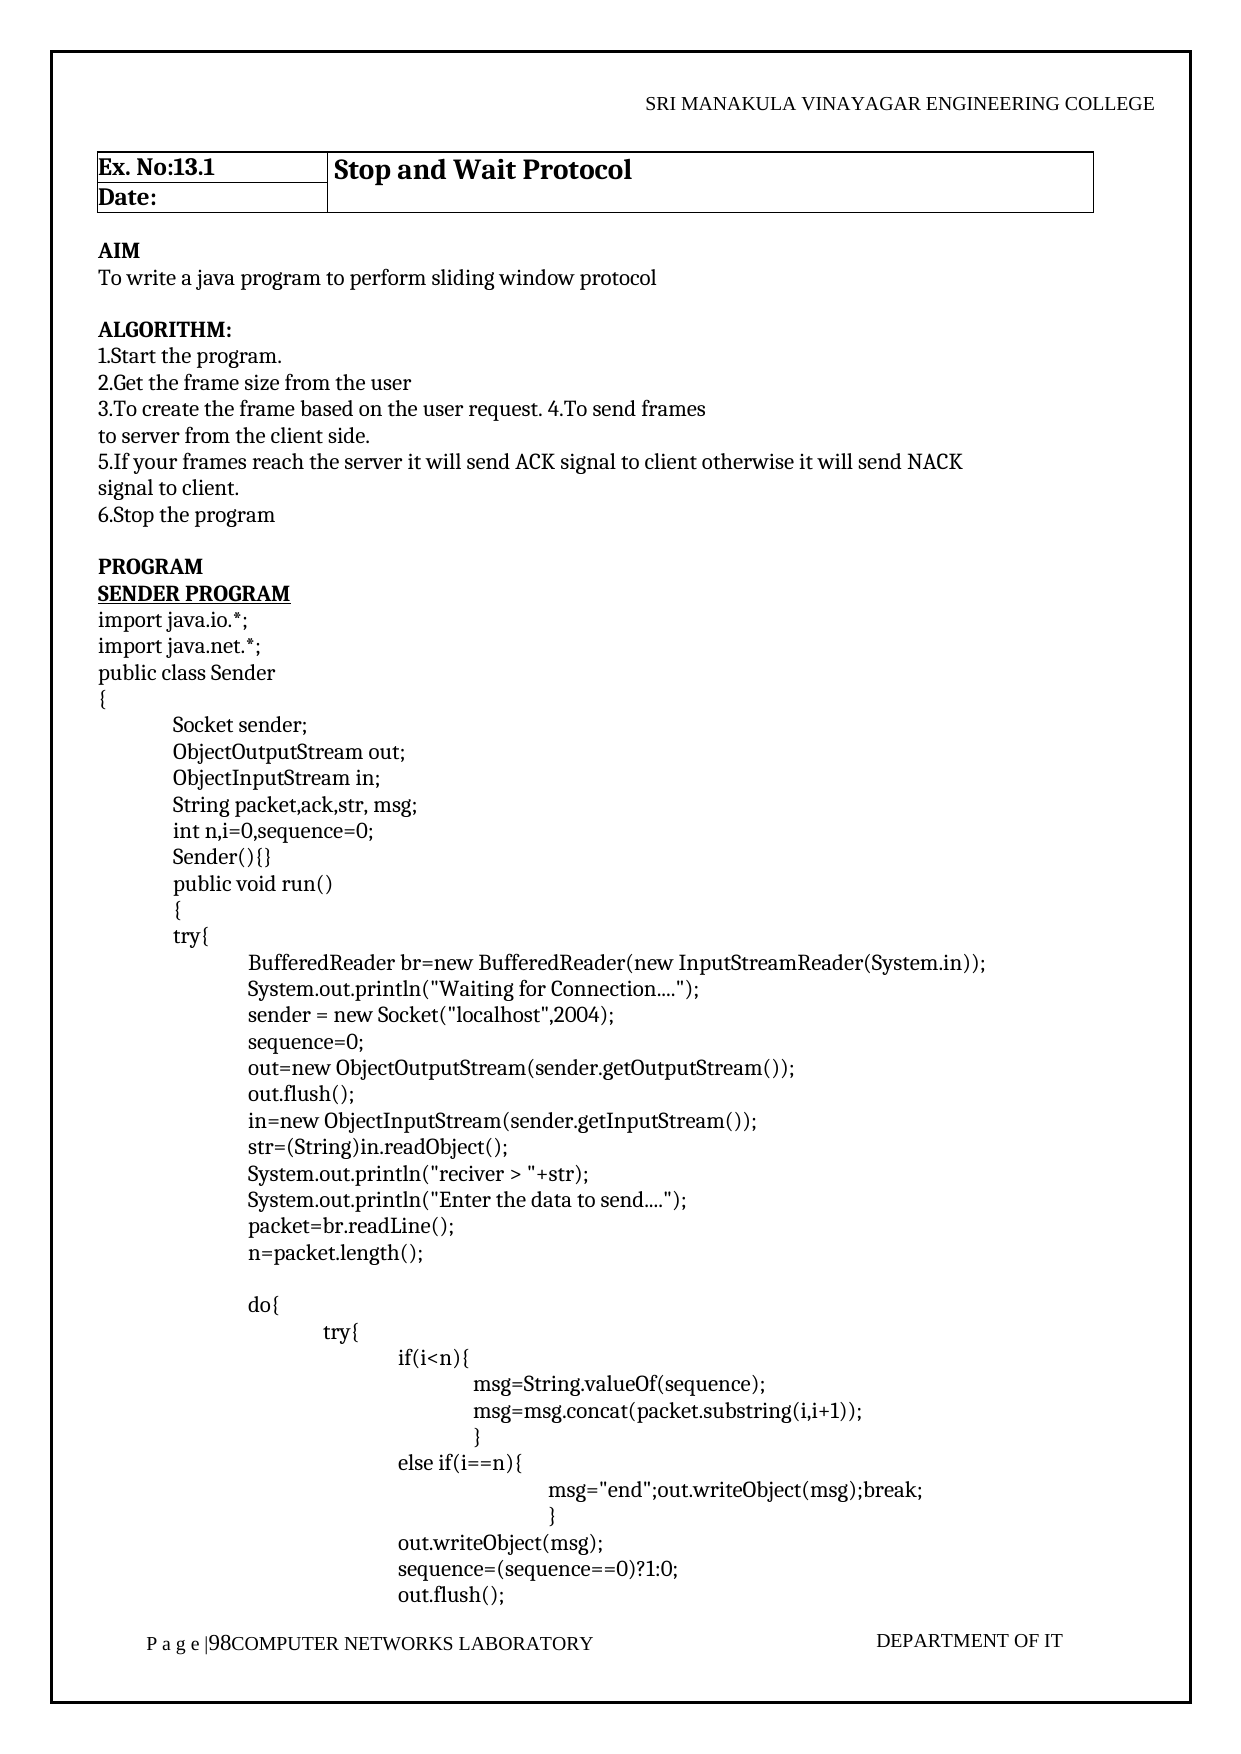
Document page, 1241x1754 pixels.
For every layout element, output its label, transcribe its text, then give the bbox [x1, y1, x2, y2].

text int n,i=0,sequence=0; [98, 818, 1189, 844]
text packet=br.readLine(); [173, 1213, 1189, 1239]
text To write a java program to perform sliding window protocol [98, 264, 1189, 291]
text System.out.println("reciver > "+str); [173, 1160, 1189, 1187]
text public class Sender [98, 659, 1189, 686]
text 1.Start the program. [98, 343, 1189, 370]
text do{ [173, 1292, 1189, 1318]
text System.out.println("Waiting for Connection...."); [173, 976, 1189, 1002]
text PROGRAM [98, 554, 1189, 581]
text ALGORITHM: [98, 317, 1189, 343]
text out.writeObject(msg); [323, 1529, 1189, 1556]
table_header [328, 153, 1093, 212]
text { [98, 897, 1189, 923]
text } [473, 1503, 1189, 1529]
text Socket sender; [98, 712, 1189, 739]
text 2.Get the frame size from the user [98, 370, 1189, 396]
text 6.Stop the program [98, 501, 1189, 528]
text try{ [98, 923, 1189, 949]
text msg=String.valueOf(sequence); [398, 1371, 1189, 1397]
text else if(i==n){ [323, 1450, 1189, 1477]
text str=(String)in.readObject(); [173, 1134, 1189, 1160]
text public void run() [98, 870, 1189, 897]
text try{ [248, 1318, 1189, 1345]
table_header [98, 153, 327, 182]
text out.flush(); [173, 1081, 1189, 1108]
text { [98, 686, 1189, 712]
text SENDER PROGRAM [98, 581, 1189, 607]
text sequence=0; [173, 1028, 1189, 1055]
text AIM [98, 238, 1189, 264]
text Sender(){} [98, 844, 1189, 870]
text out=new ObjectOutputStream(sender.getOutputStream()); [173, 1055, 1189, 1081]
text BufferedReader br=new BufferedReader(new InputStreamReader(System.in)); [173, 949, 1189, 976]
text sender = new Socket("localhost",2004); [173, 1002, 1189, 1028]
text import java.io.*; [98, 607, 1189, 633]
text ObjectOutputStream out; [98, 739, 1189, 765]
text ObjectInputStream in; [98, 765, 1189, 791]
text if(i<n){ [323, 1345, 1189, 1371]
text to server from the client side. [98, 422, 1189, 449]
text sequence=(sequence==0)?1:0; [323, 1556, 1189, 1582]
text import java.net.*; [98, 633, 1189, 659]
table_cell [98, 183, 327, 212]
text System.out.println("Enter the data to send...."); [173, 1187, 1189, 1213]
text String packet,ack,str, msg; [98, 791, 1189, 818]
text msg=msg.concat(packet.substring(i,i+1)); [398, 1397, 1189, 1424]
text 3.To create the frame based on the user request. 4.To send frames [98, 396, 1189, 422]
text signal to client. [98, 475, 1189, 501]
text } [398, 1424, 1189, 1450]
text in=new ObjectInputStream(sender.getInputStream()); [173, 1108, 1189, 1134]
text 5.If your frames reach the server it will send ACK signal to client otherwise it will send NACK [98, 449, 1189, 475]
text msg="end";out.writeObject(msg);break; [473, 1477, 1189, 1503]
text out.flush(); [323, 1582, 1189, 1608]
text n=packet.length(); [173, 1239, 1189, 1266]
